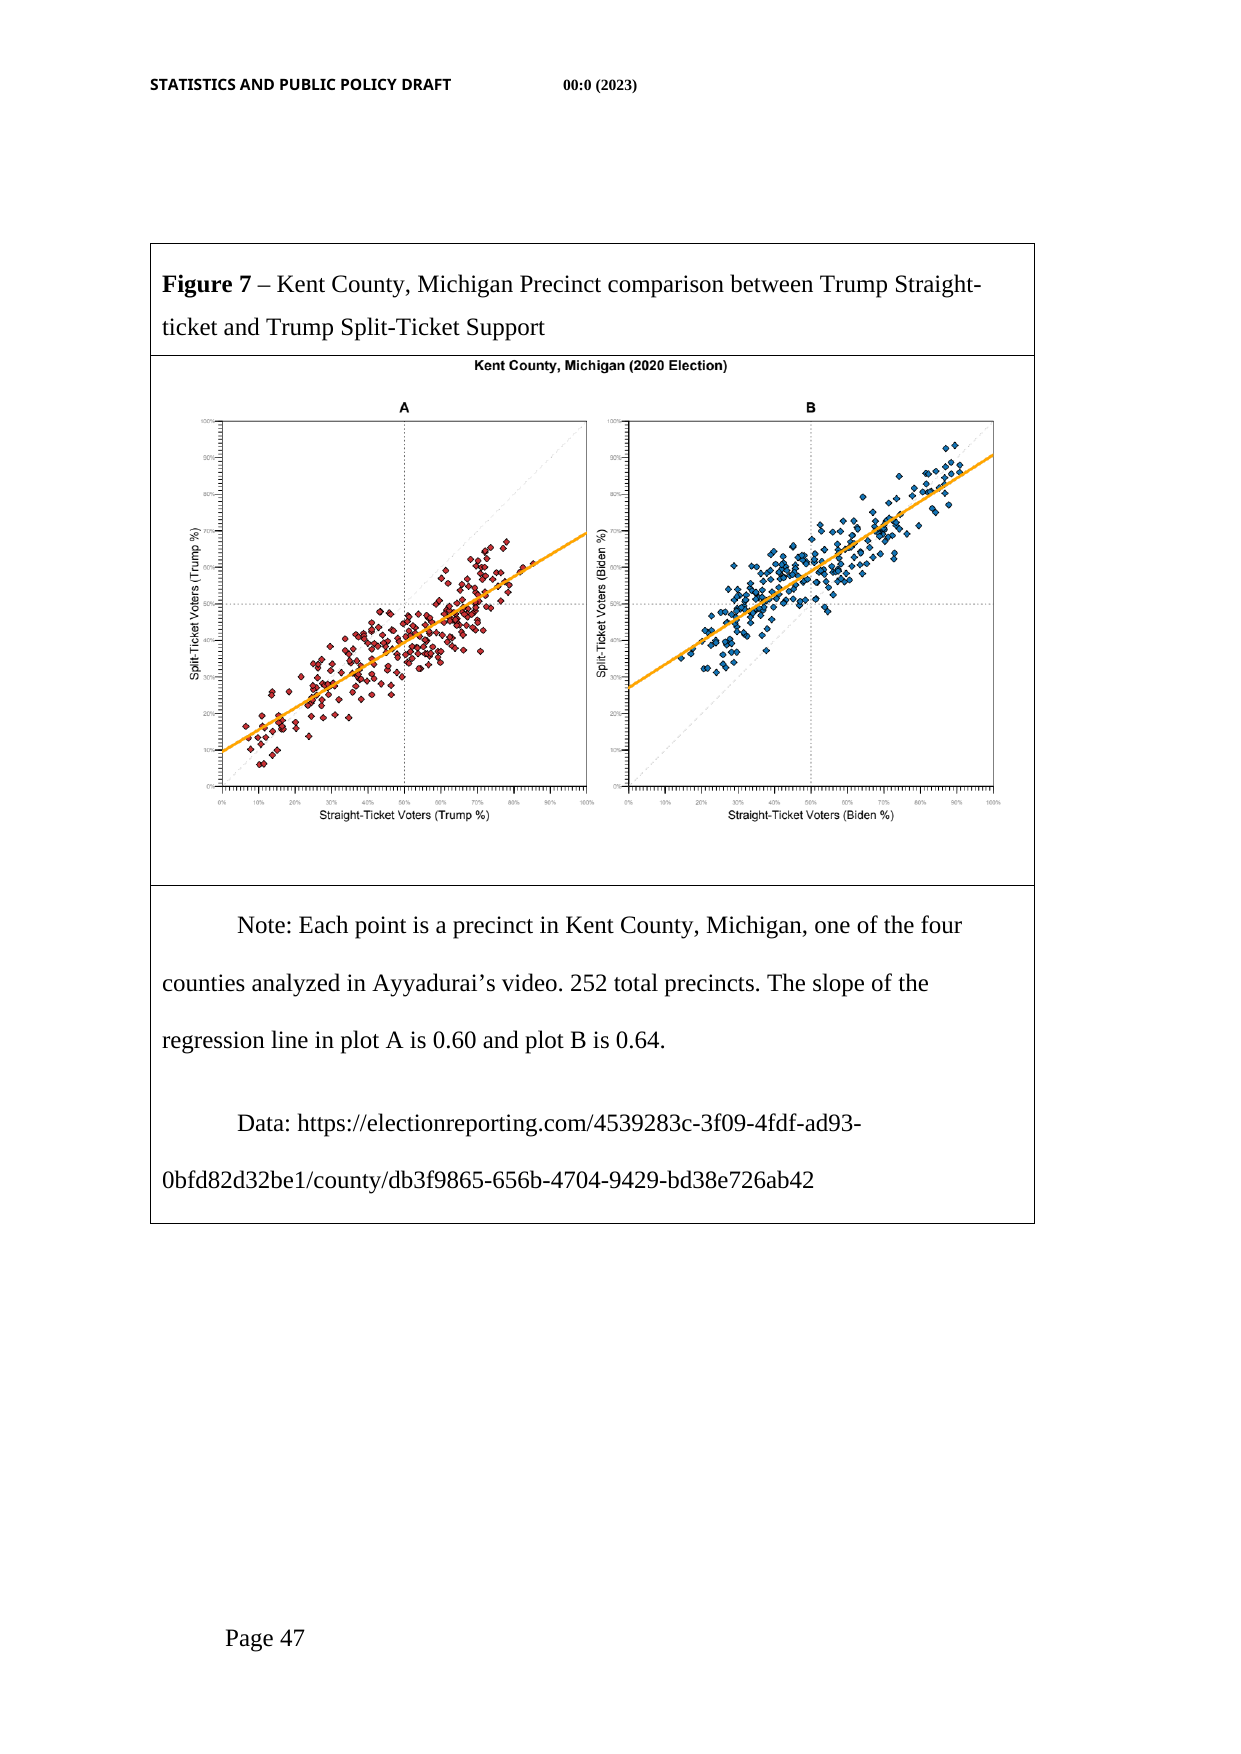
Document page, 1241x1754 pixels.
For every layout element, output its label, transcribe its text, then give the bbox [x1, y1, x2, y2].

table_cell Note: Each point is a precinct in Kent County, Michigan, one of the four counties analyzed in Ayyadurai’s video. 252 total precincts. The slope of the regression line in plot A is 0.60 and plot B is 0.64. Data: https://electionreporting.com/4539283c-3f09-4fdf-ad93-0bfd82d32be1/county/db3f9865-656b-4704-9429-bd38e726ab42 [151, 886, 1034, 1223]
table_header Figure 7 – Kent County, Michigan Precinct comparison between Trump Straight-ticket and Trump Split-Ticket Support [151, 244, 1034, 355]
table_cell [151, 356, 1034, 884]
